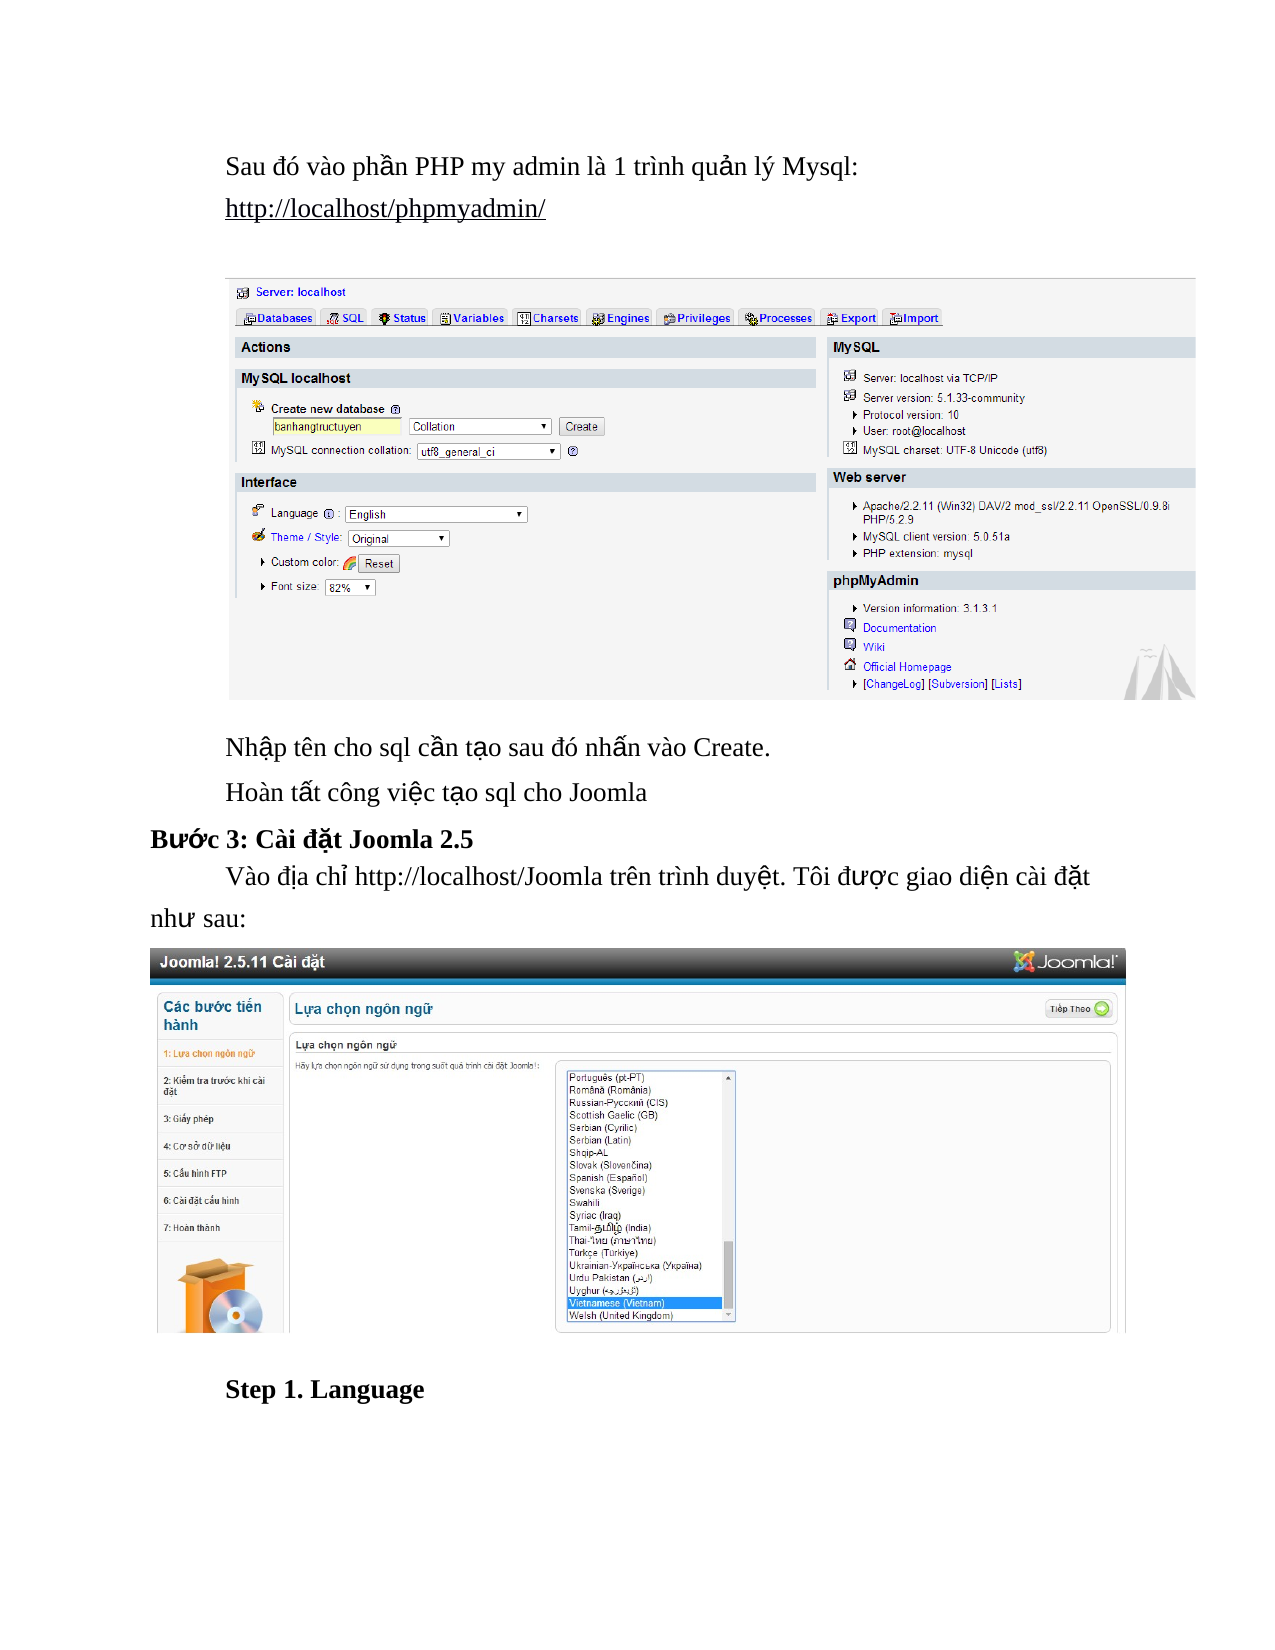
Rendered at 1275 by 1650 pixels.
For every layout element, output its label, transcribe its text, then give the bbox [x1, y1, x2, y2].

subtitle Step 1. Language [225, 1373, 1210, 1404]
picture [150, 948, 1129, 1334]
text Sau đó vào phần PHP my admin là 1 trình quản lý Mysql: http://localhost/phpmyadmin/ [225, 149, 1133, 223]
picture [225, 277, 1196, 700]
text Vào địa chỉ http://localhost/Joomla trên trình duyệt. Tôi được giao diện cài đặt như sau: [150, 860, 1133, 933]
subtitle Bước 3: Cài đặt Joomla 2.5 [150, 823, 1210, 854]
text Nhập tên cho sql cần tạo sau đó nhấn vào Create. Hoàn tất công việc tạo sql cho Joomla [225, 731, 827, 808]
